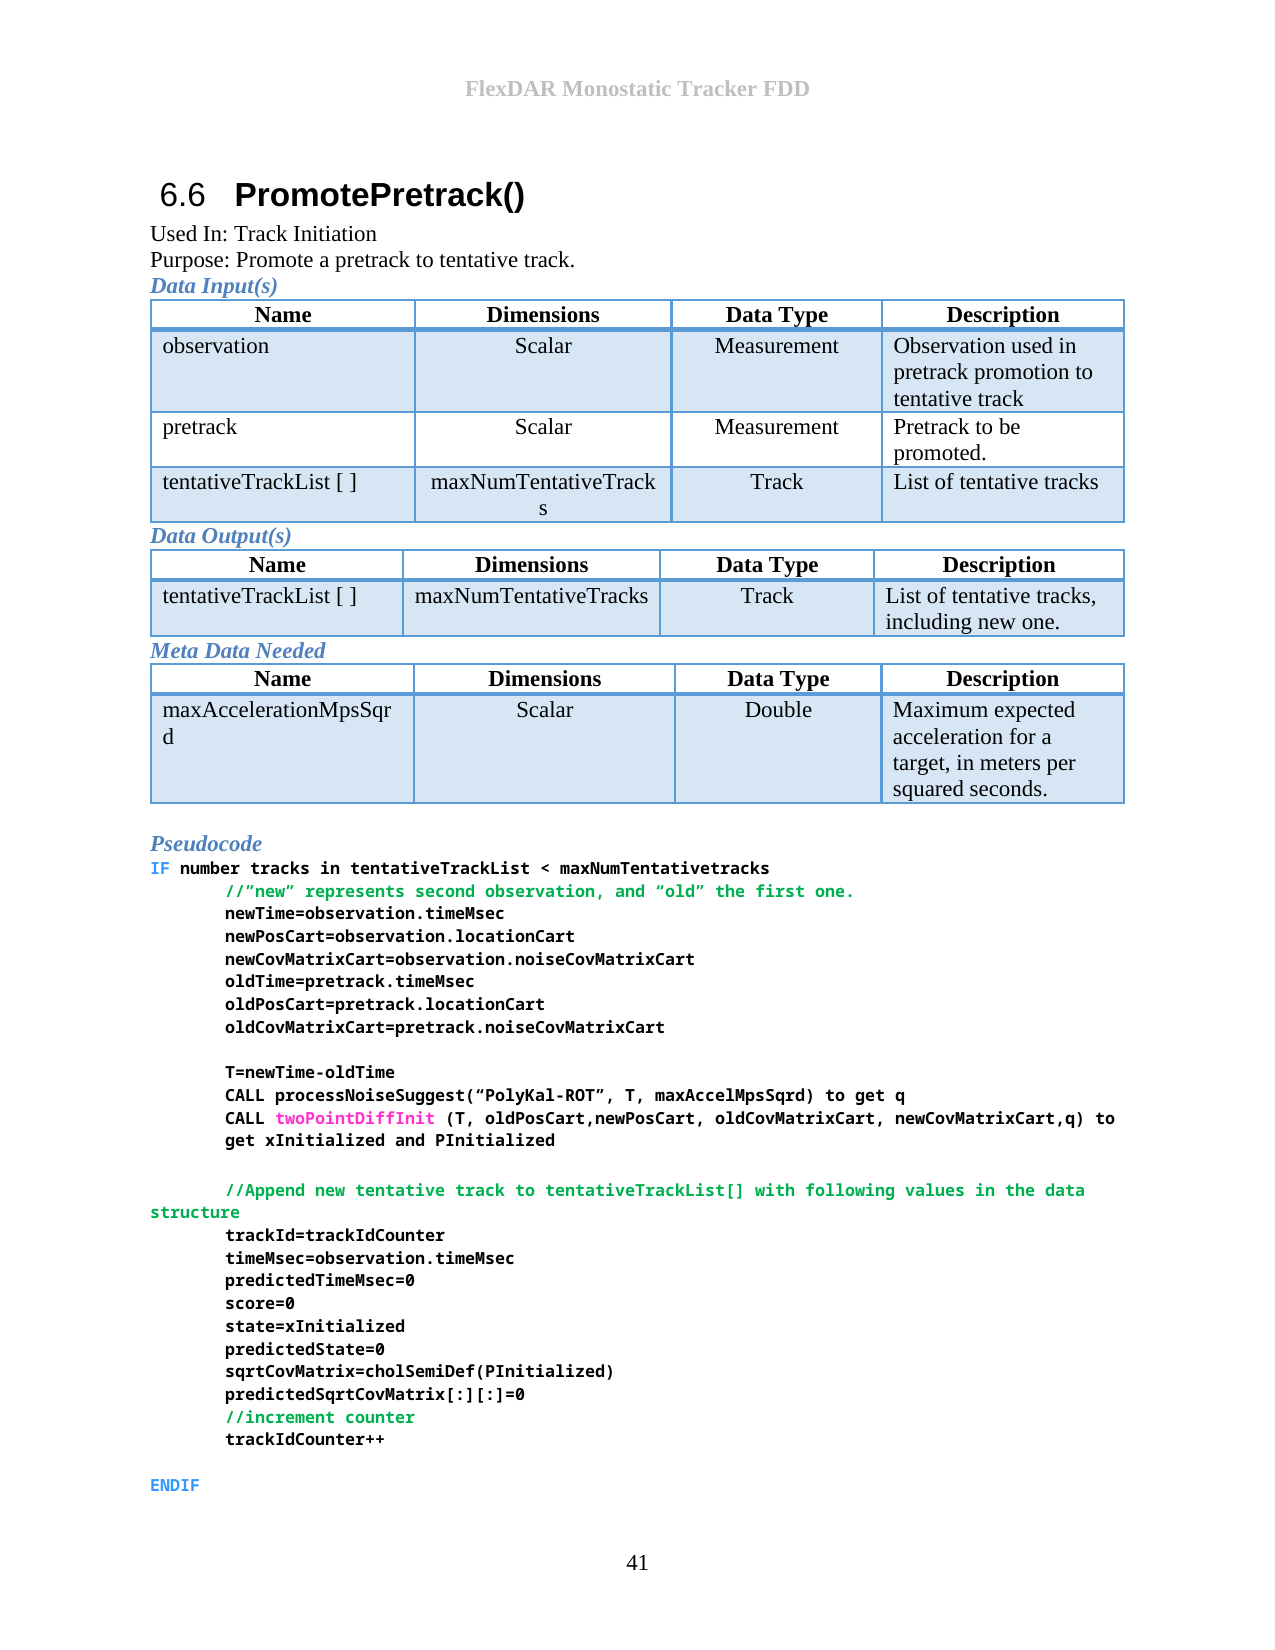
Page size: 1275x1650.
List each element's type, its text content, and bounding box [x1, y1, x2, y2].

table_cell tentativeTrackList [ ] [152, 468, 414, 521]
table_header Name [152, 551, 402, 577]
table_cell observation [152, 332, 414, 411]
text newCovMatrixCart=observation.noiseCovMatrixCart [150, 947, 1125, 970]
table_cell maxNumTentativeTracks [416, 468, 670, 521]
table_cell pretrack [152, 413, 414, 466]
table_cell List of tentative tracks [883, 468, 1123, 521]
text sqrtCovMatrix=cholSemiDef(PInitialized) [150, 1360, 1125, 1382]
text oldTime=pretrack.timeMsec [150, 970, 1125, 993]
text Used In: Track Initiation [150, 220, 1125, 246]
text state=xInitialized [150, 1314, 1125, 1337]
table_cell Pretrack to be promoted. [883, 413, 1123, 466]
table_cell Scalar [416, 413, 670, 466]
table_cell List of tentative tracks, including new one. [875, 582, 1123, 635]
table_cell Measurement [673, 332, 881, 411]
text predictedSqrtCovMatrix[:][:]=0 [150, 1382, 1125, 1405]
table_cell Scalar [415, 696, 674, 802]
text predictedState=0 [150, 1337, 1125, 1360]
text IF number tracks in tentativeTrackList < maxNumTentativetracks [150, 857, 1125, 879]
text CALL twoPointDiffInit (T, oldPosCart,newPosCart, oldCovMatrixCart, newCovMatrixCart,q) to get xInitialized and PInitialized [225, 1106, 1125, 1152]
table_header Name [152, 301, 414, 327]
text predictedTimeMsec=0 [150, 1269, 1125, 1292]
table_header Description [875, 551, 1123, 577]
table_cell Track [673, 468, 881, 521]
table_header Data Type [673, 301, 881, 327]
table_header Description [883, 665, 1123, 692]
table_header Dimensions [404, 551, 659, 577]
table_cell Double [676, 696, 880, 802]
table_header Data Type [676, 665, 880, 692]
text Meta Data Needed [150, 637, 1125, 663]
text newPosCart=observation.locationCart [150, 925, 1125, 947]
table_cell Track [661, 582, 873, 635]
table_header Dimensions [416, 301, 670, 327]
text oldPosCart=pretrack.locationCart [150, 993, 1125, 1016]
table_cell maxNumTentativeTracks [404, 582, 659, 635]
table_cell Maximum expected acceleration for a target, in meters per squared seconds. [883, 696, 1123, 802]
text //increment counter [150, 1405, 1125, 1428]
text Data Input(s) [150, 272, 1125, 299]
table_cell Measurement [673, 413, 881, 466]
text timeMsec=observation.timeMsec [150, 1246, 1125, 1269]
text trackId=trackIdCounter [150, 1223, 1125, 1246]
text //”new” represents second observation, and “old” the first one. [225, 879, 1125, 902]
table_cell maxAccelerationMpsSqrd [152, 696, 413, 802]
text CALL processNoiseSuggest(“PolyKal-ROT”, T, maxAccelMpsSqrd) to get q [150, 1084, 1125, 1106]
text trackIdCounter++ [150, 1428, 1125, 1451]
text Data Output(s) [150, 523, 1125, 549]
text Pseudocode [150, 830, 1125, 857]
text newTime=observation.timeMsec [150, 902, 1125, 925]
table_cell Scalar [416, 332, 670, 411]
text Purpose: Promote a pretrack to tentative track. [150, 246, 1125, 272]
text oldCovMatrixCart=pretrack.noiseCovMatrixCart [150, 1016, 1125, 1038]
table_header Name [152, 665, 413, 692]
table_cell Observation used in pretrack promotion to tentative track [883, 332, 1123, 411]
text ENDIF [150, 1473, 1125, 1496]
text //Append new tentative track to tentativeTrackList[] with following values in the data structure [150, 1178, 1125, 1223]
table_header Data Type [661, 551, 873, 577]
subtitle PromotePretrack() [159, 175, 1125, 213]
table_header Description [883, 301, 1123, 327]
text T=newTime-oldTime [150, 1061, 1125, 1084]
table_cell tentativeTrackList [ ] [152, 582, 402, 635]
text score=0 [150, 1292, 1125, 1314]
table_header Dimensions [415, 665, 674, 692]
